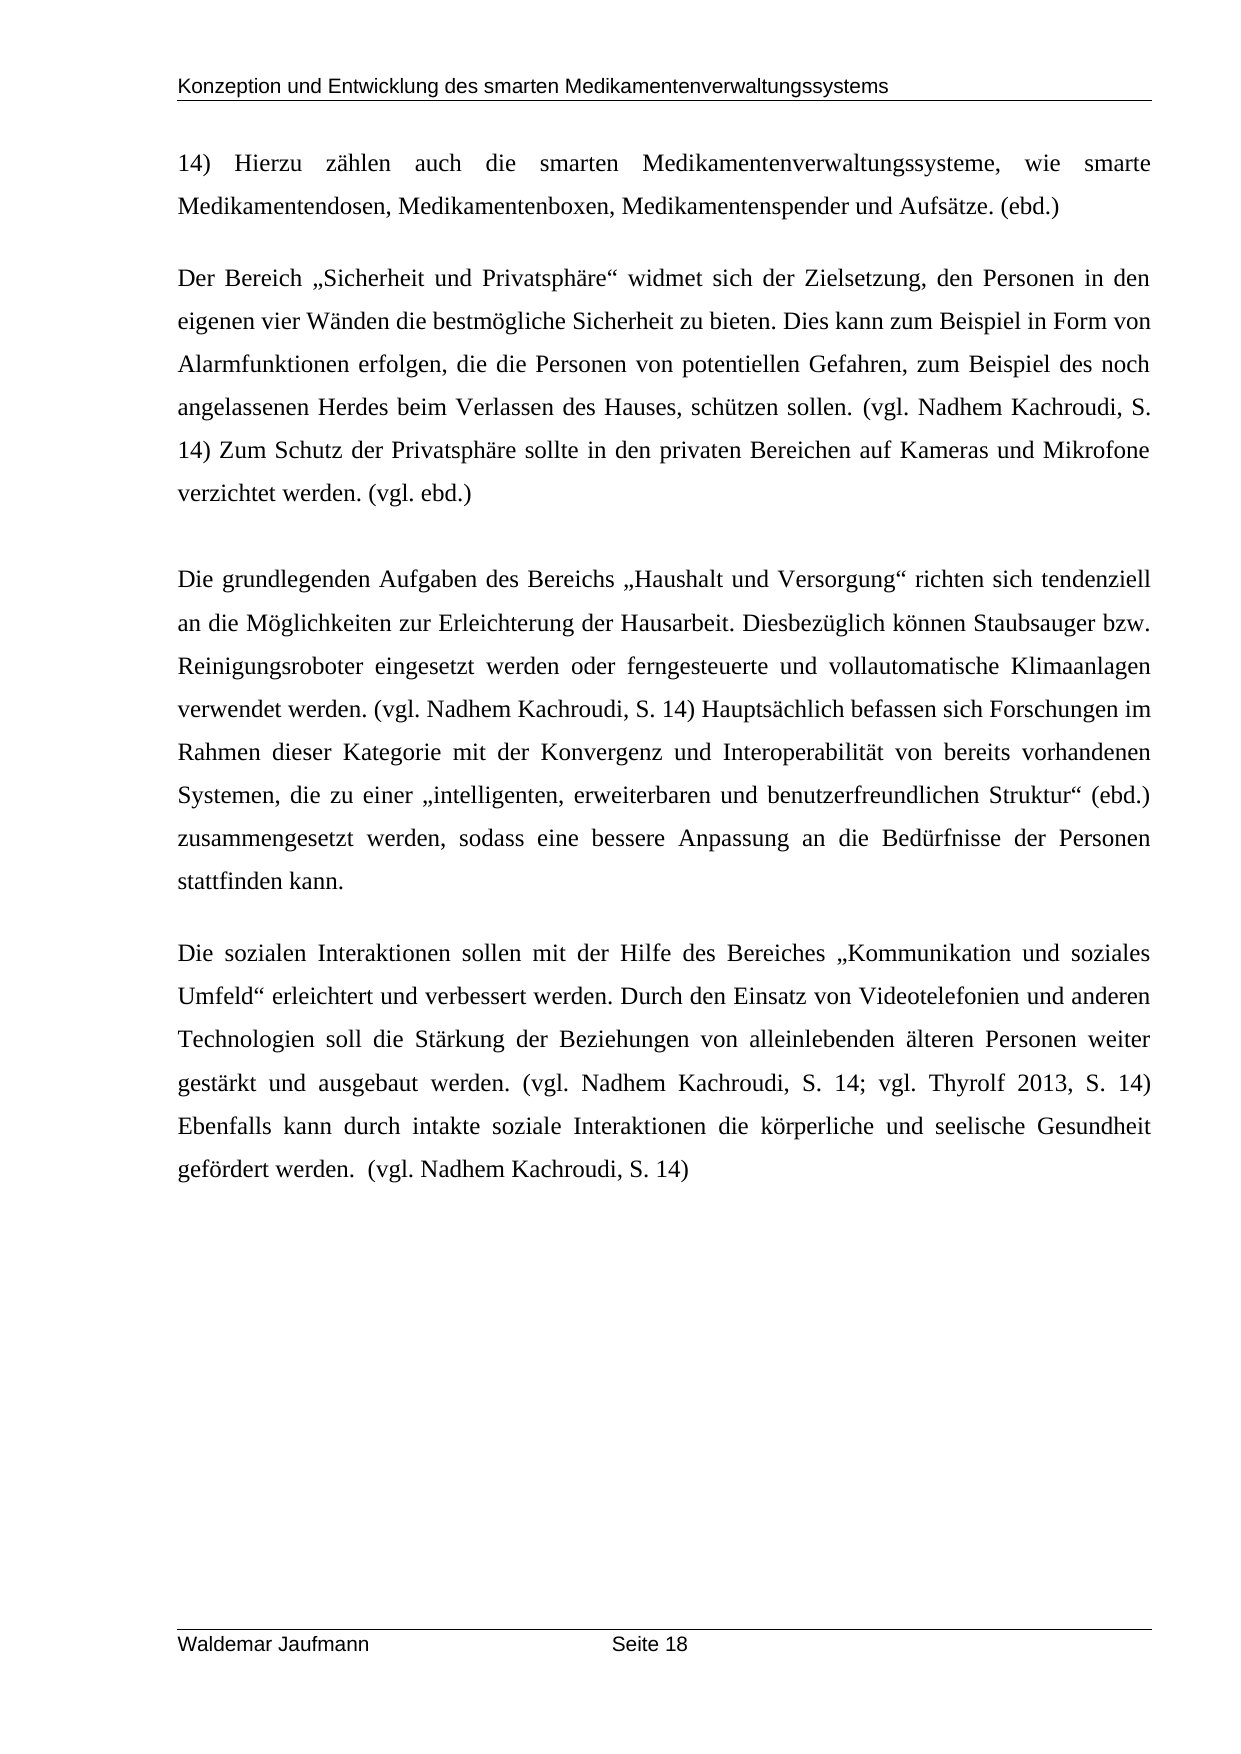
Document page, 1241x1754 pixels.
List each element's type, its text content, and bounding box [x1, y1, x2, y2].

text Die sozialen Interaktionen sollen mit der Hilfe des Bereiches „Kommunikation und soziales Umfeld“ erleichtert und verbessert werden. Durch den Einsatz von Videotelefonien und anderen Technologien soll die Stärkung der Beziehungen von alleinlebenden älteren Personen weiter gestärkt und ausgebaut werden. (vgl. Nadhem Kachroudi, S. 14; vgl. Thyrolf 2013, S. 14) Ebenfalls kann durch intakte soziale Interaktionen die körperliche und seelische Gesundheit gefördert werden. (vgl. Nadhem Kachroudi, S. 14) [177, 938, 1152, 1183]
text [177, 148, 1152, 219]
text Die grundlegenden Aufgaben des Bereichs „Haushalt und Versorgung“ richten sich tendenziell an die Möglichkeiten zur Erleichterung der Hausarbeit. Diesbezüglich können Staubsauger bzw. Reinigungsroboter eingesetzt werden oder ferngesteuerte und vollautomatische Klimaanlagen verwendet werden. (vgl. Nadhem Kachroudi, S. 14) Hauptsächlich befassen sich Forschungen im Rahmen dieser Kategorie mit der Konvergenz und Interoperabilität von bereits vorhandenen Systemen, die zu einer „intelligenten, erweiterbaren und benutzerfreundlichen Struktur“ (ebd.) zusammengesetzt werden, sodass eine bessere Anpassung an die Bedürfnisse der Personen stattfinden kann. [177, 564, 1152, 895]
text Der Bereich „Sicherheit und Privatsphäre“ widmet sich der Zielsetzung, den Personen in den eigenen vier Wänden die bestmögliche Sicherheit zu bieten. Dies kann zum Beispiel in Form von Alarmfunktionen erfolgen, die die Personen von potentiellen Gefahren, zum Beispiel des noch angelassenen Herdes beim Verlassen des Hauses, schützen sollen. (vgl. Nadhem Kachroudi, S. 14) Zum Schutz der Privatsphäre sollte in den privaten Bereichen auf Kameras und Mikrofone verzichtet werden. (vgl. ebd.) [177, 263, 1152, 507]
